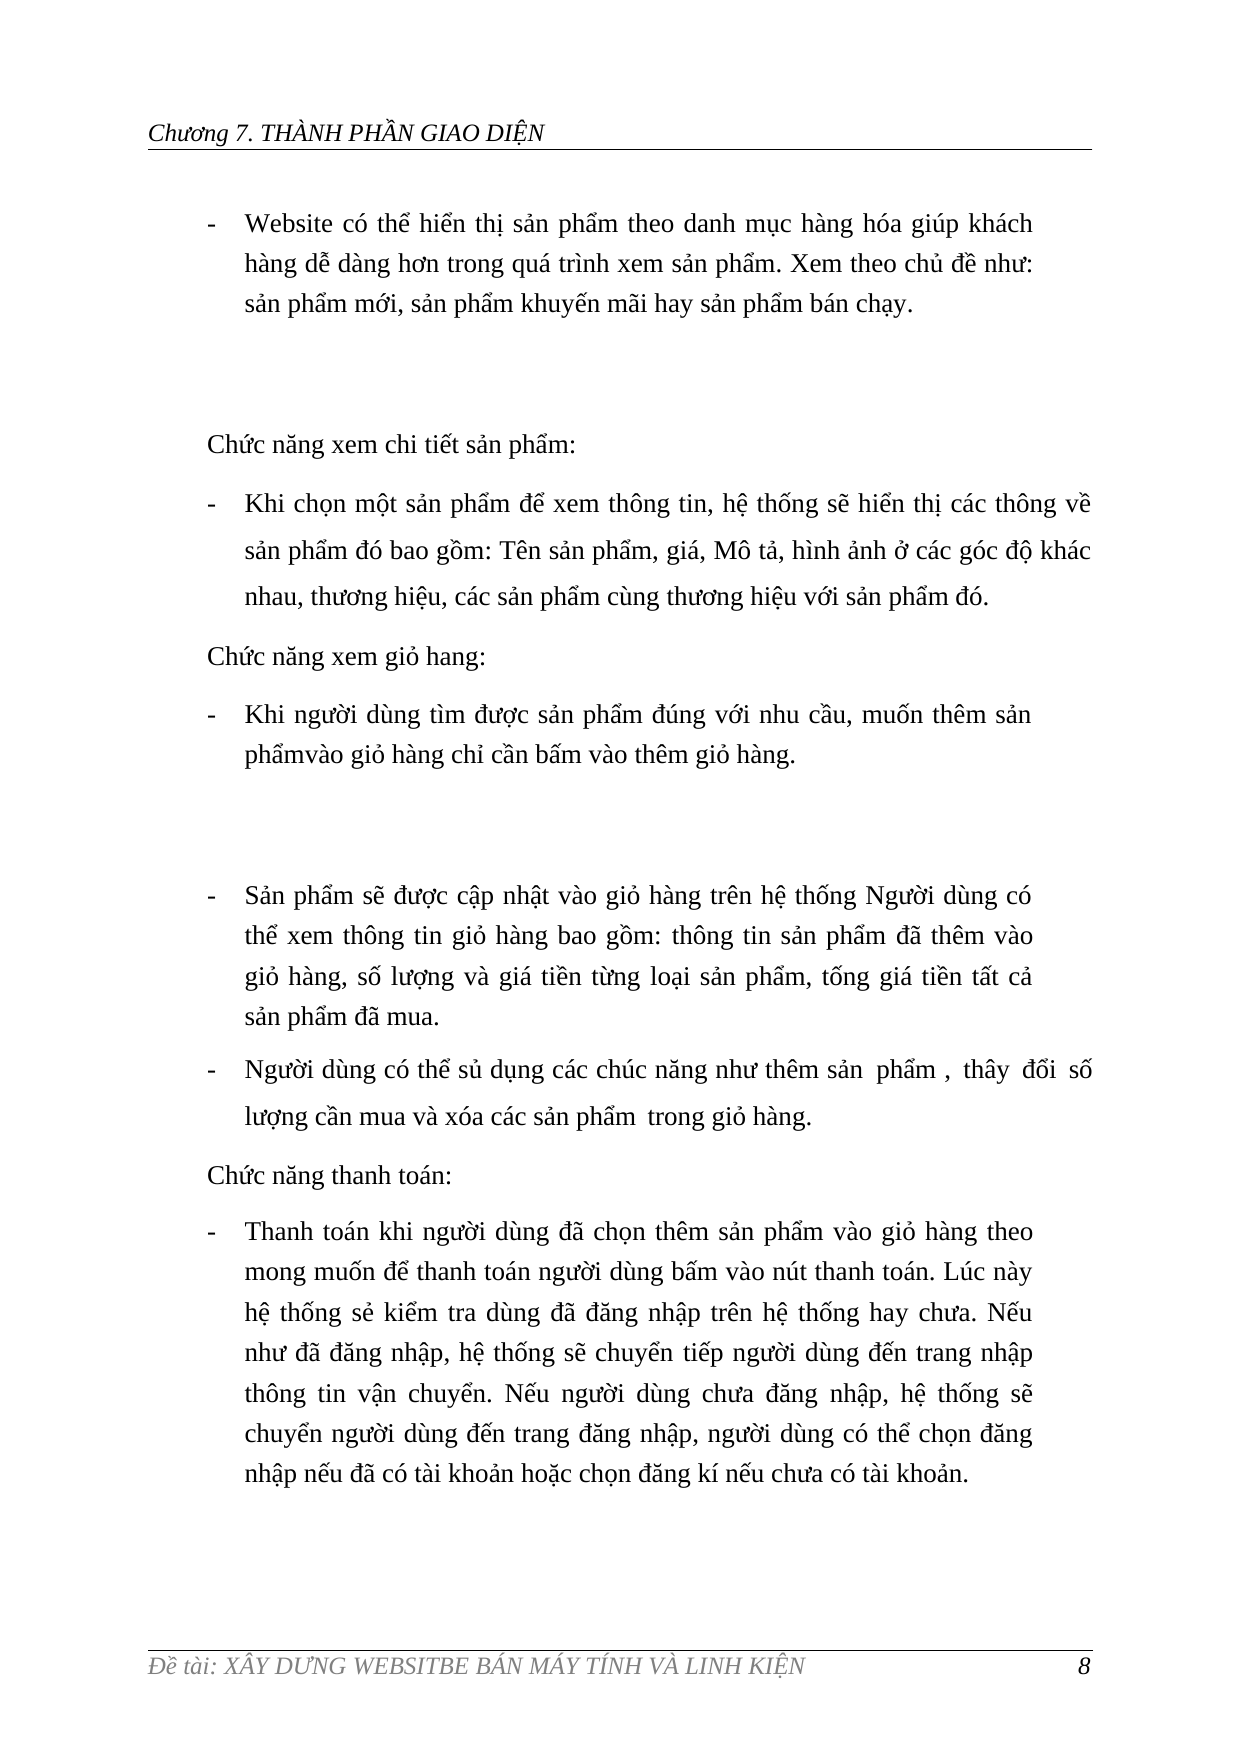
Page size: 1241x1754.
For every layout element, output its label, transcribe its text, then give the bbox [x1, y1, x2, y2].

list Sản phẩm sẽ được cập nhật vào giỏ hàng trên hệ thống Người dùng có thể xem thông tin giỏ hàng bao gồm: thông tin sản phẩm đã thêm vào giỏ hàng, số lượng và giá tiền từng loại sản phẩm, tống giá tiền tất cả sản phẩm đã mua. [207, 879, 1033, 1031]
list Website có thể hiển thị sản phẩm theo danh mục hàng hóa giúp khách hàng dễ dàng hơn trong quá trình xem sản phẩm. Xem theo chủ đề như: sản phẩm mới, sản phẩm khuyến mãi hay sản phẩm bán chạy. [207, 207, 1033, 319]
text Chức năng thanh toán: [148, 1159, 1092, 1190]
list Khi chọn một sản phẩm để xem thông tin, hệ thống sẽ hiển thị các thông về sản phẩm đó bao gồm: Tên sản phẩm, giá, Mô tả, hình ảnh ở các góc độ khác nhau, thương hiệu, các sản phẩm cùng thương hiệu với sản phẩm đó. [207, 487, 1092, 612]
text Chức năng xem chi tiết sản phẩm: [148, 428, 1092, 459]
text Chức năng xem giỏ hang: [148, 640, 1092, 671]
list Người dùng có thể sủ dụng các chúc năng như thêm sản phẩm , thây đổi số lượng cần mua và xóa các sản phẩm trong giỏ hàng. [207, 1053, 1092, 1131]
list Thanh toán khi người dùng đã chọn thêm sản phẩm vào giỏ hàng theo mong muốn để thanh toán người dùng bấm vào nút thanh toán. Lúc này hệ thống sẻ kiểm tra dùng đã đăng nhập trên hệ thống hay chưa. Nếu như đã đăng nhập, hệ thống sẽ chuyển tiếp người dùng đến trang nhập thông tin vận chuyển. Nếu người dùng chưa đăng nhập, hệ thống sẽ chuyển người dùng đến trang đăng nhập, người dùng có thể chọn đăng nhập nếu đã có tài khoản hoặc chọn đăng kí nếu chưa có tài khoản. [207, 1215, 1033, 1489]
list Khi người dùng tìm được sản phẩm đúng với nhu cầu, muốn thêm sản phẩmvào giỏ hàng chỉ cần bấm vào thêm giỏ hàng. [207, 698, 1033, 770]
